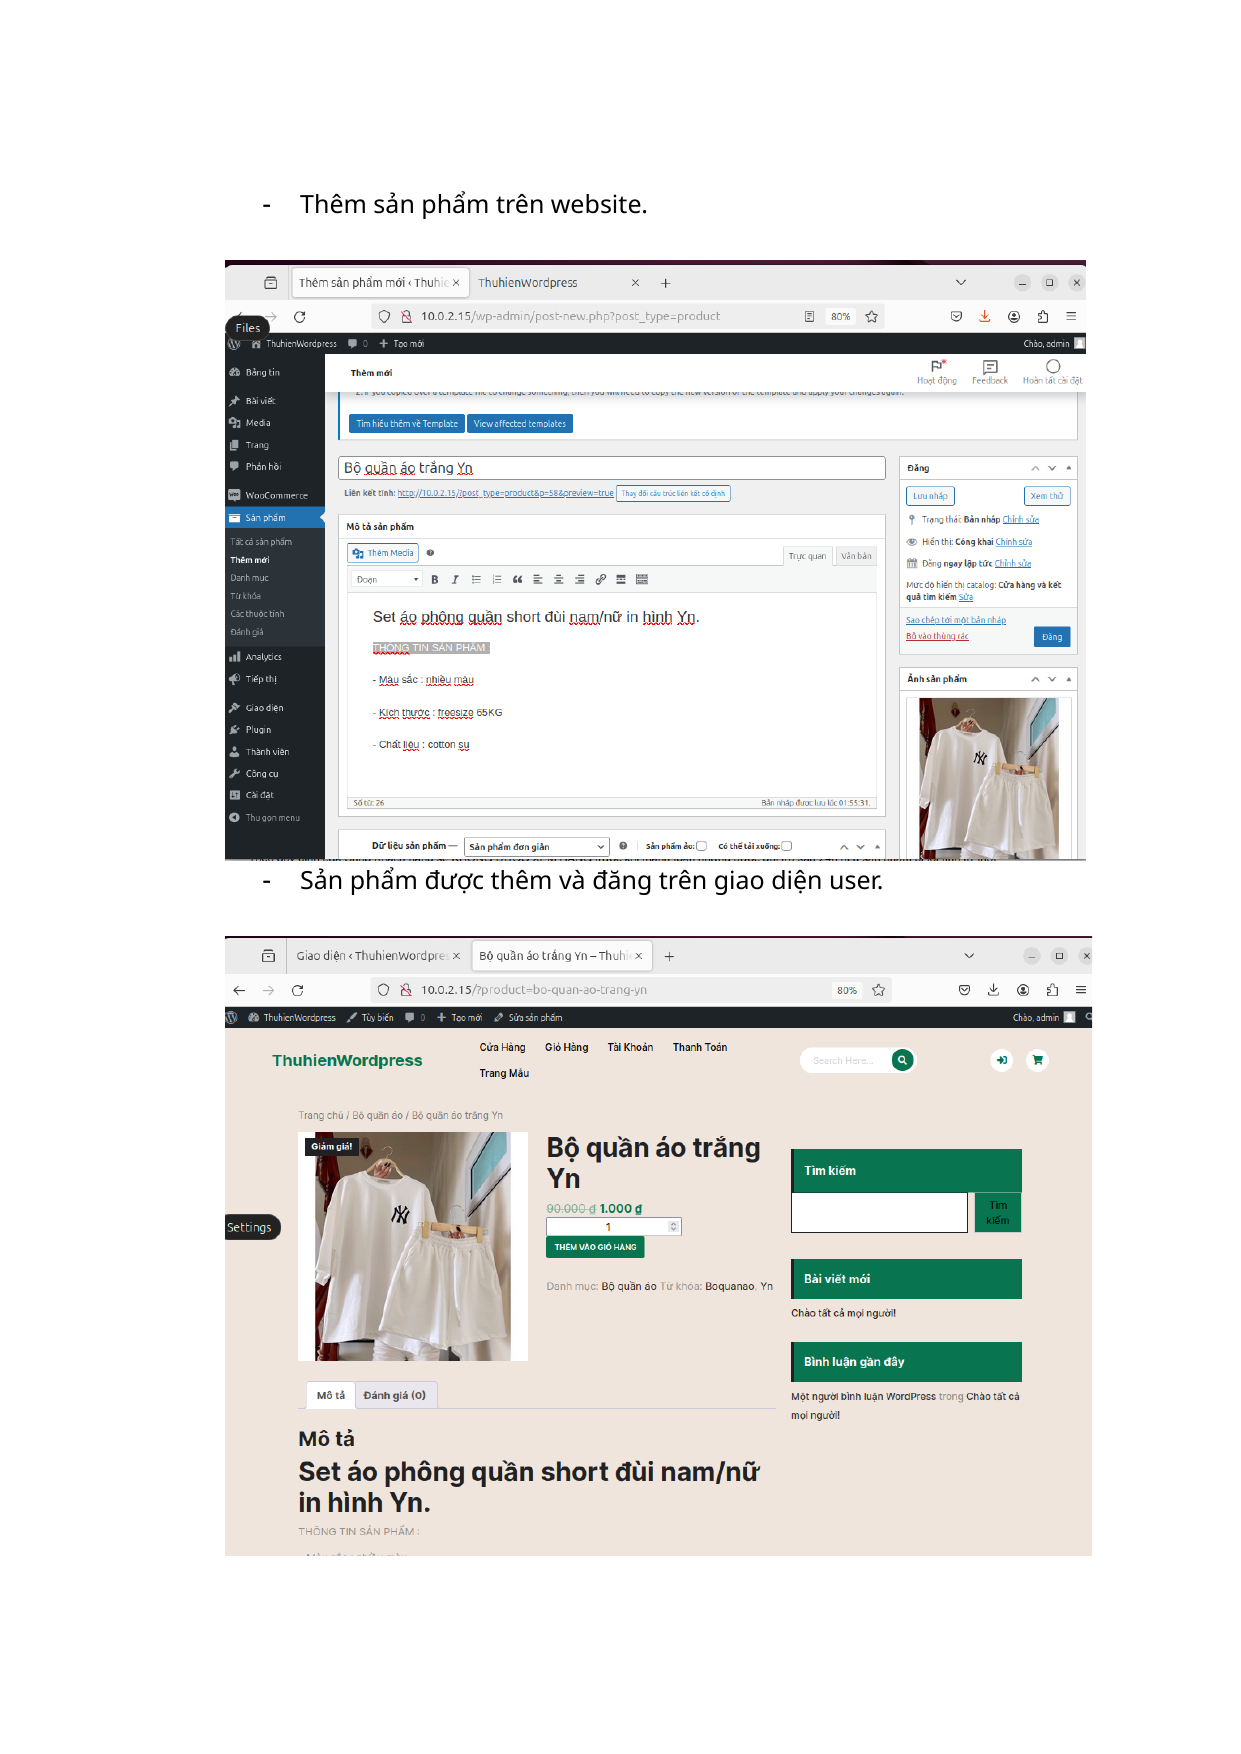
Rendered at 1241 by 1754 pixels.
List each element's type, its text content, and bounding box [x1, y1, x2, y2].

picture [225, 260, 1086, 861]
picture [225, 936, 1093, 1556]
list Thêm sản phẩm trên website. [262, 187, 1090, 221]
list Sản phẩm được thêm và đăng trên giao diện user. [262, 863, 1090, 897]
